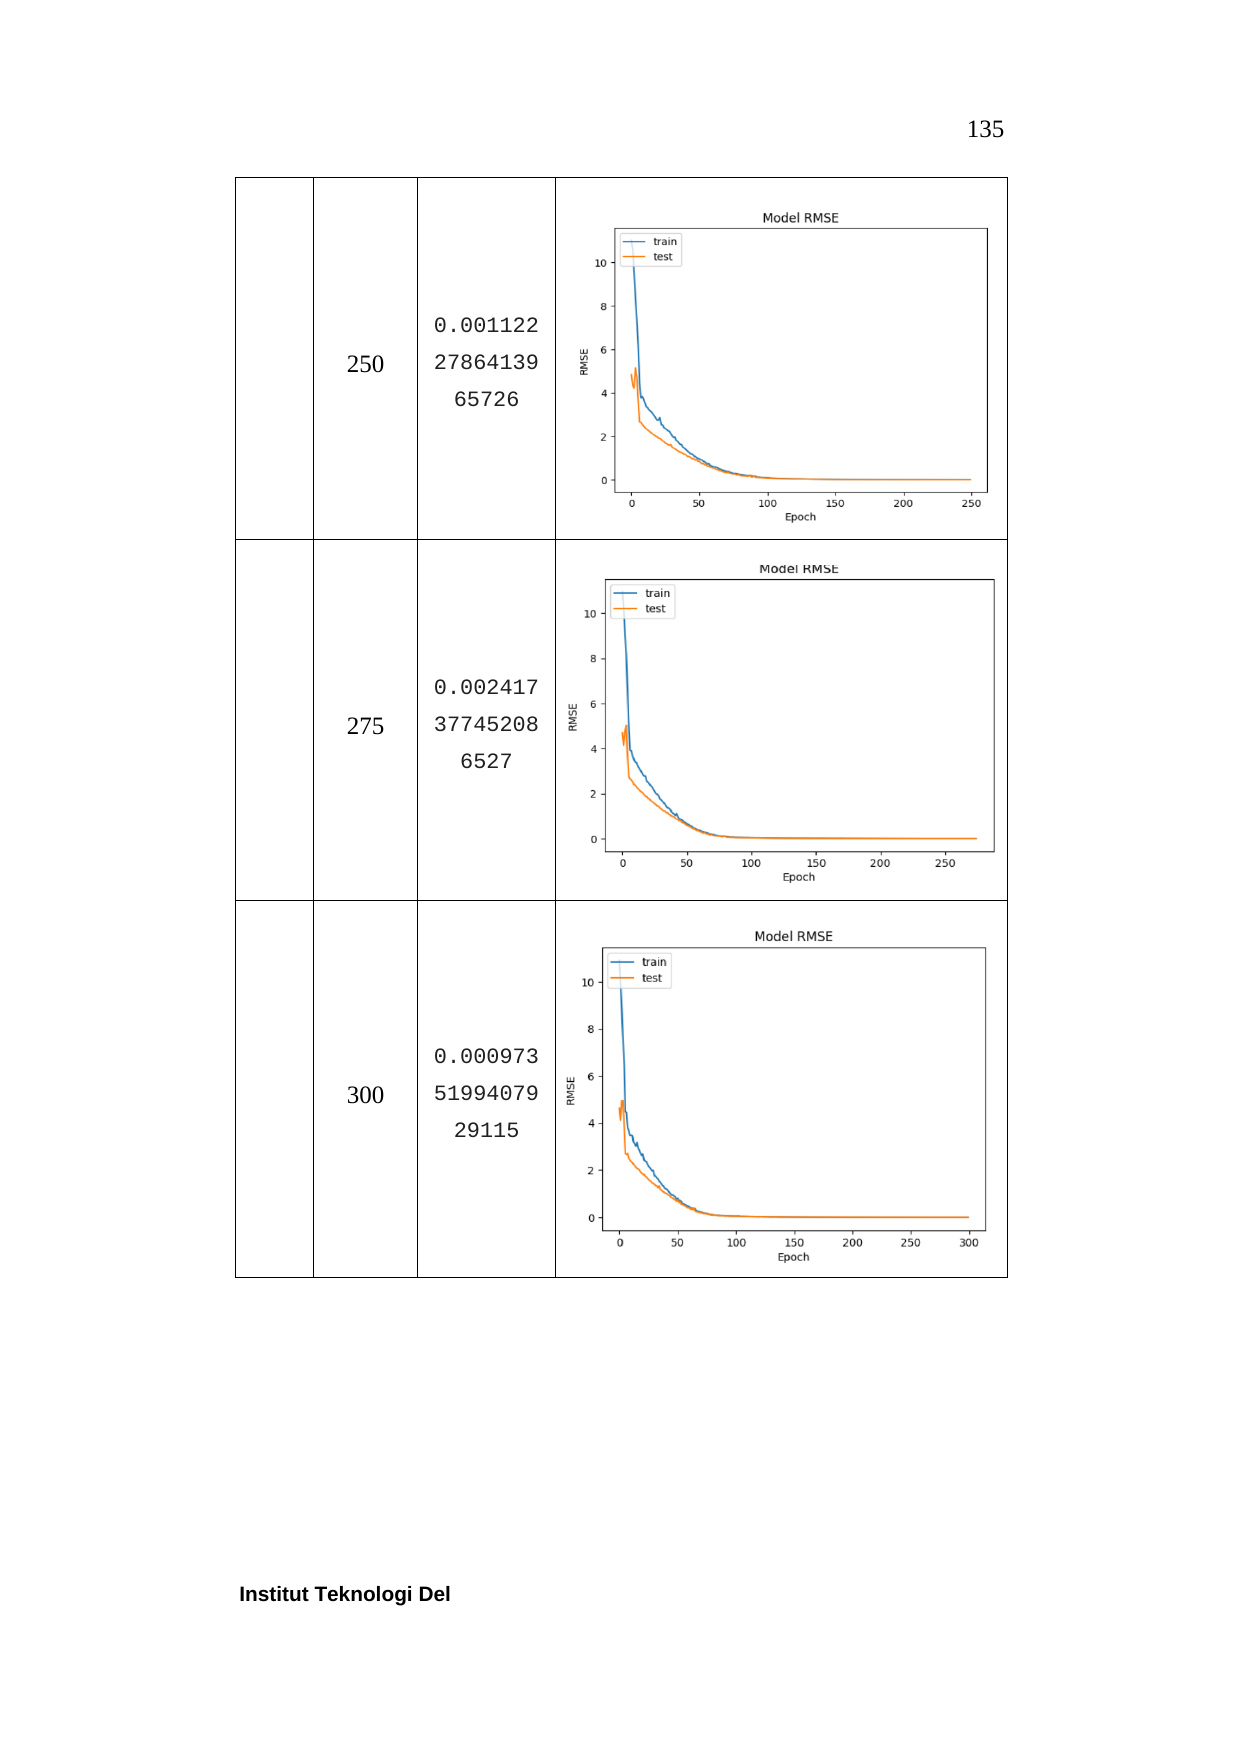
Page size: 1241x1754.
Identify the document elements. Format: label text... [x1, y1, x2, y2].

table_cell 275 [314, 540, 417, 900]
picture [566, 926, 999, 1263]
table_cell 0.0011222786413965726 [418, 178, 555, 539]
table_cell [556, 540, 1007, 900]
table_cell [556, 901, 1007, 1277]
table_cell [236, 901, 313, 1277]
picture [574, 203, 989, 525]
table_cell 0.002417377452086527 [418, 540, 555, 900]
table_cell [556, 178, 1007, 539]
table_cell [236, 178, 313, 539]
picture [566, 565, 997, 886]
table_cell 250 [314, 178, 417, 539]
table_cell 0.0009735199407929115 [418, 901, 555, 1277]
table_cell [236, 540, 313, 900]
table_cell 300 [314, 901, 417, 1277]
